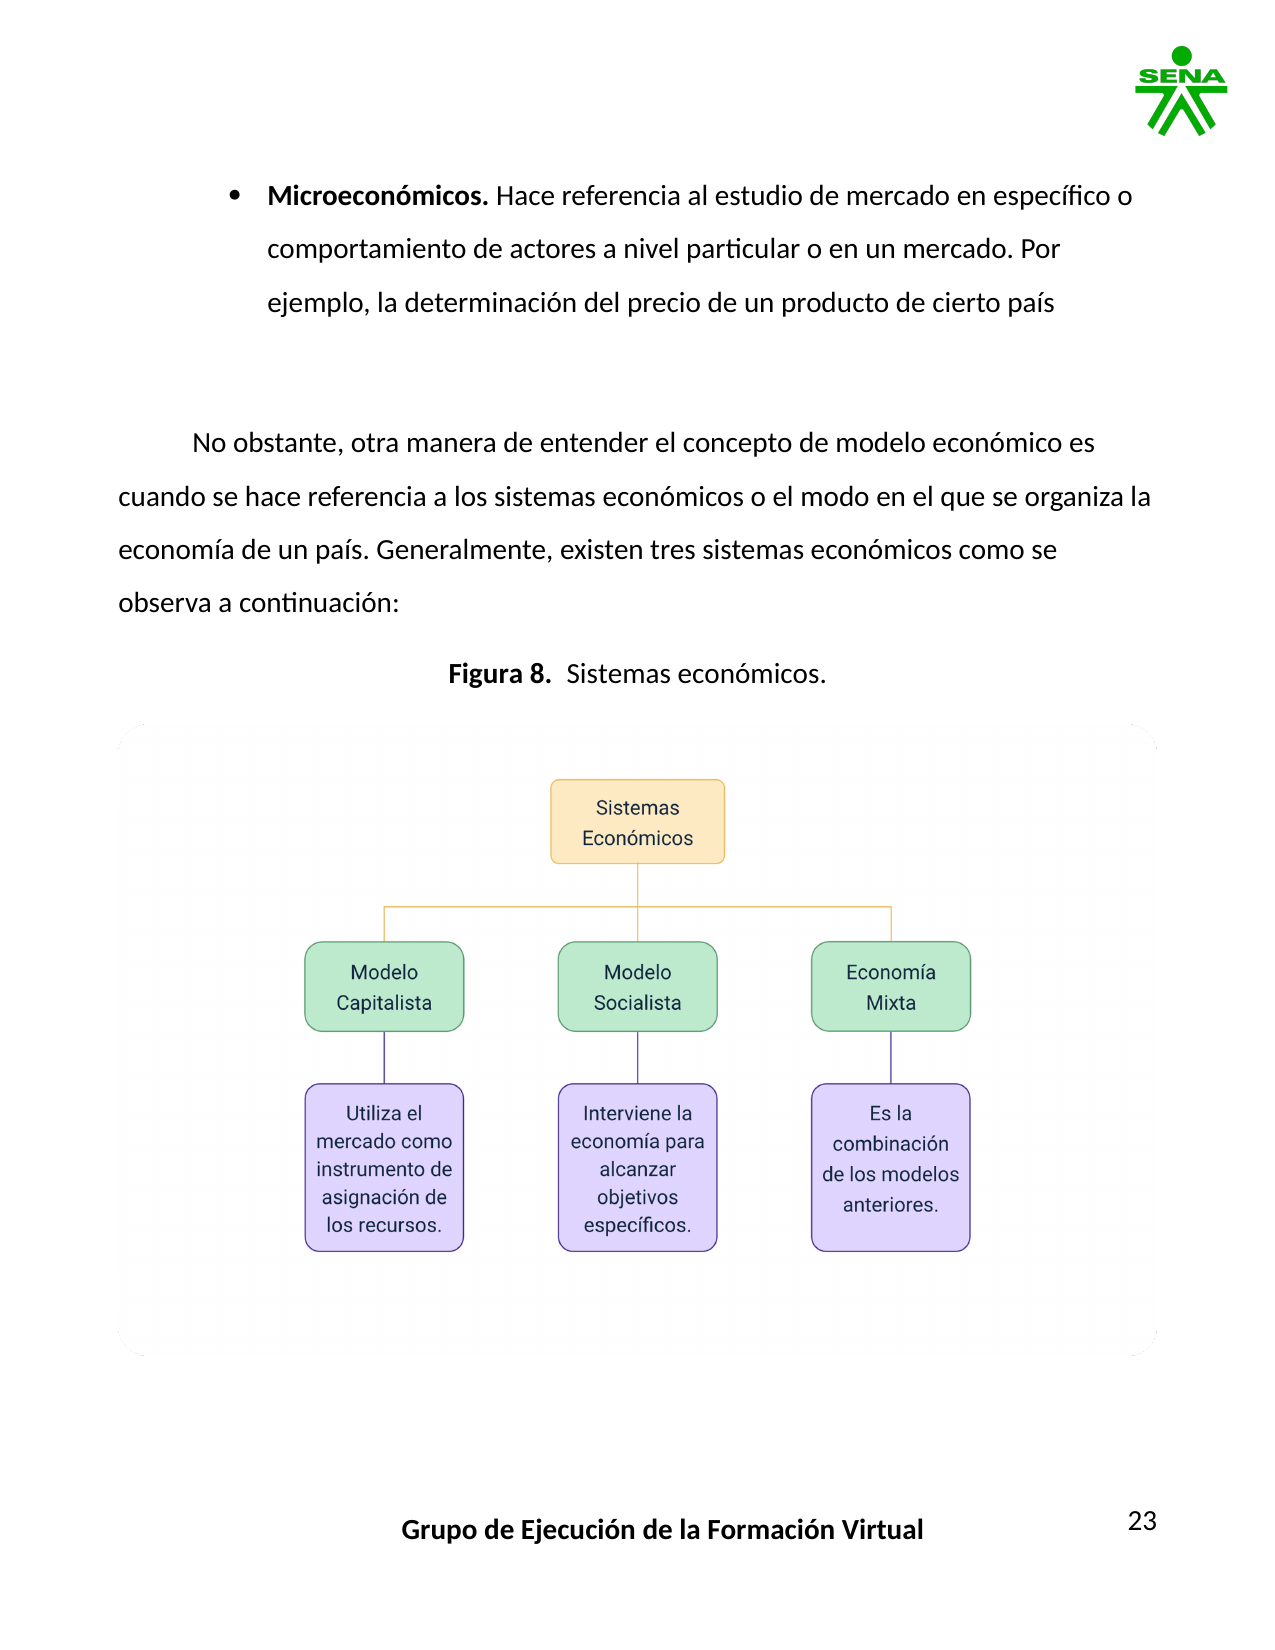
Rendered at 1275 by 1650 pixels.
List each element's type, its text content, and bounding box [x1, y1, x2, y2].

text No obstante, otra manera de entender el concepto de modelo económico es cuando se hace referencia a los sistemas económicos o el modo en el que se organiza la economía de un país. Generalmente, existen tres sistemas económicos como se observa a continuación: [118, 424, 1157, 620]
list Microeconómicos. Hace referencia al estudio de mercado en específico o comportamiento de actores a nivel particular o en un mercado. Por ejemplo, la determinación del precio de un producto de cierto país [229, 177, 1157, 320]
picture [1135, 46, 1228, 136]
picture [118, 724, 1157, 1356]
text Sistemas económicos. [118, 655, 1157, 690]
